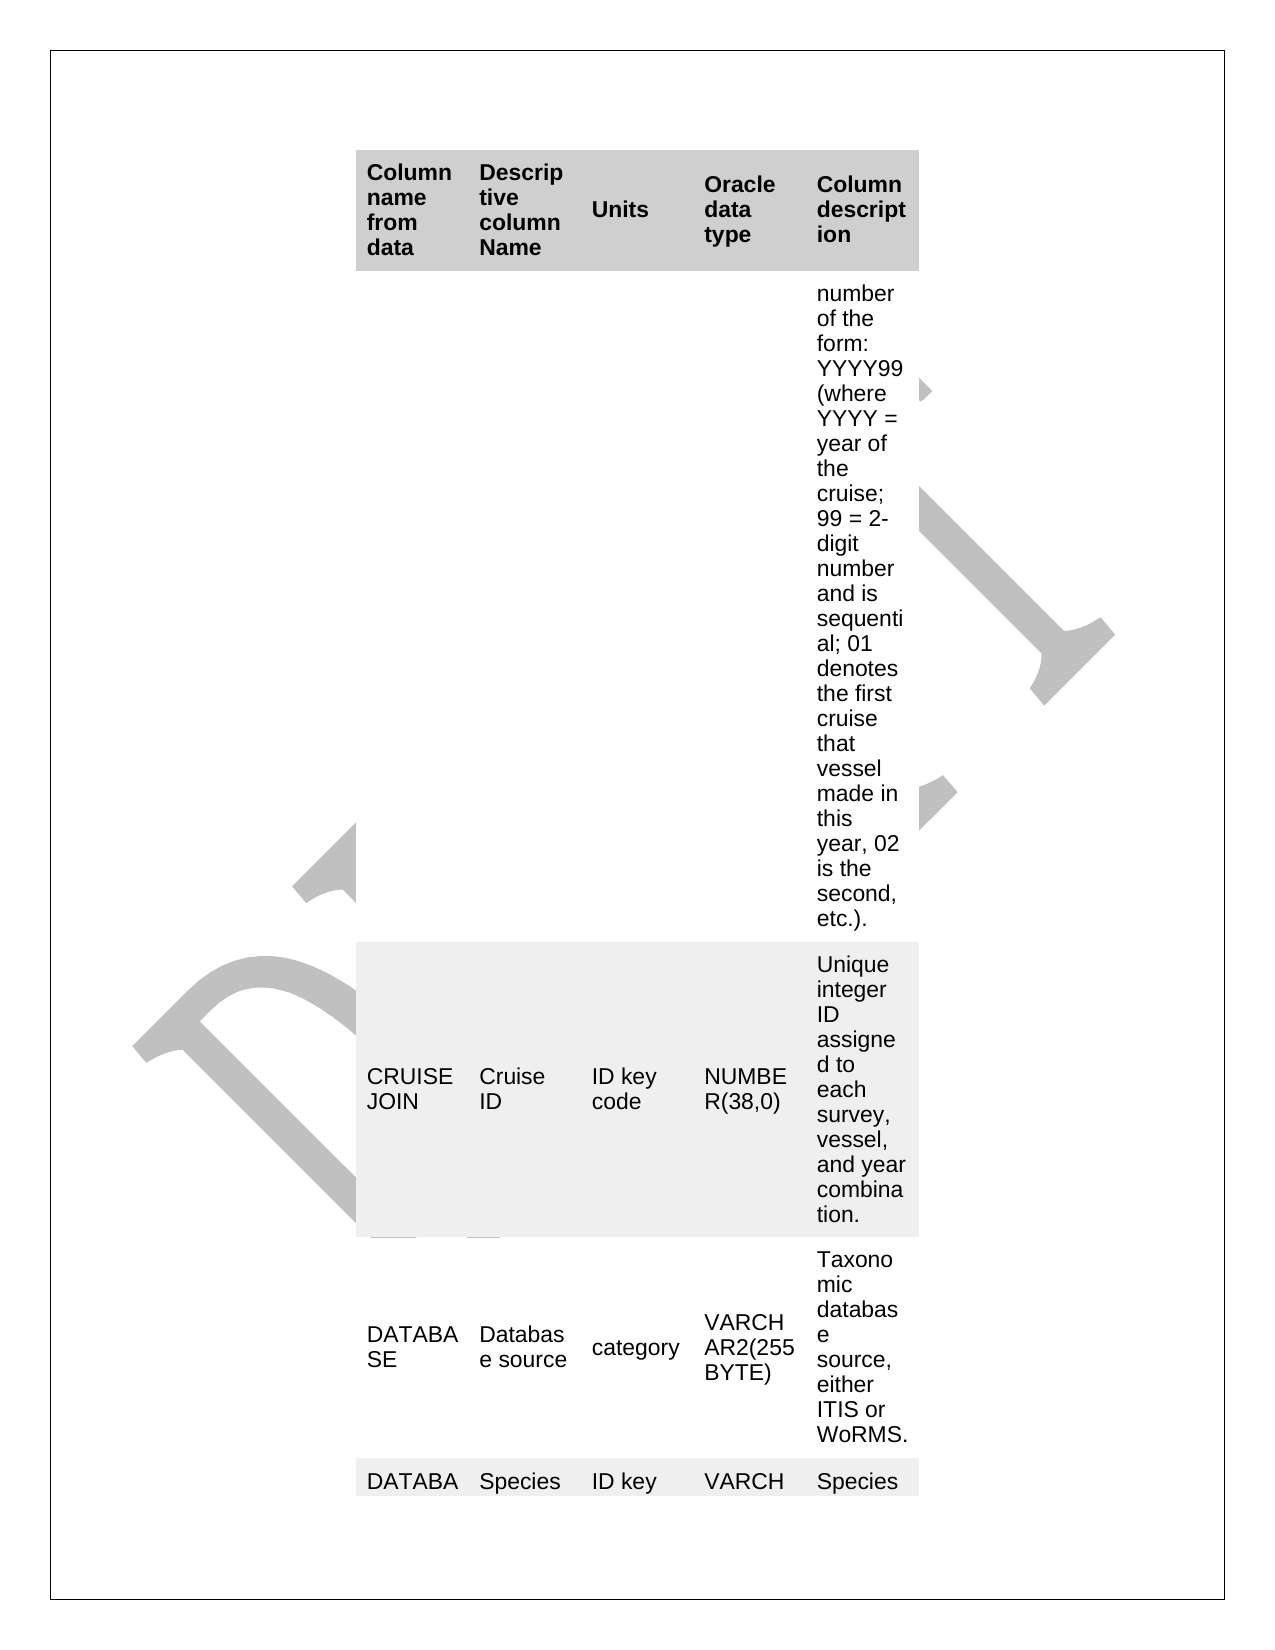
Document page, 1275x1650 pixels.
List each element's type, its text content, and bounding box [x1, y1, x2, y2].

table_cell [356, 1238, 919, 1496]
table_header Units [581, 150, 694, 271]
table_header Descriptive column Name [469, 150, 581, 271]
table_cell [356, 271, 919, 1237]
table_header Oracle data type [694, 150, 806, 271]
table_header Column name from data [356, 150, 469, 271]
table_header Column description [806, 150, 919, 271]
